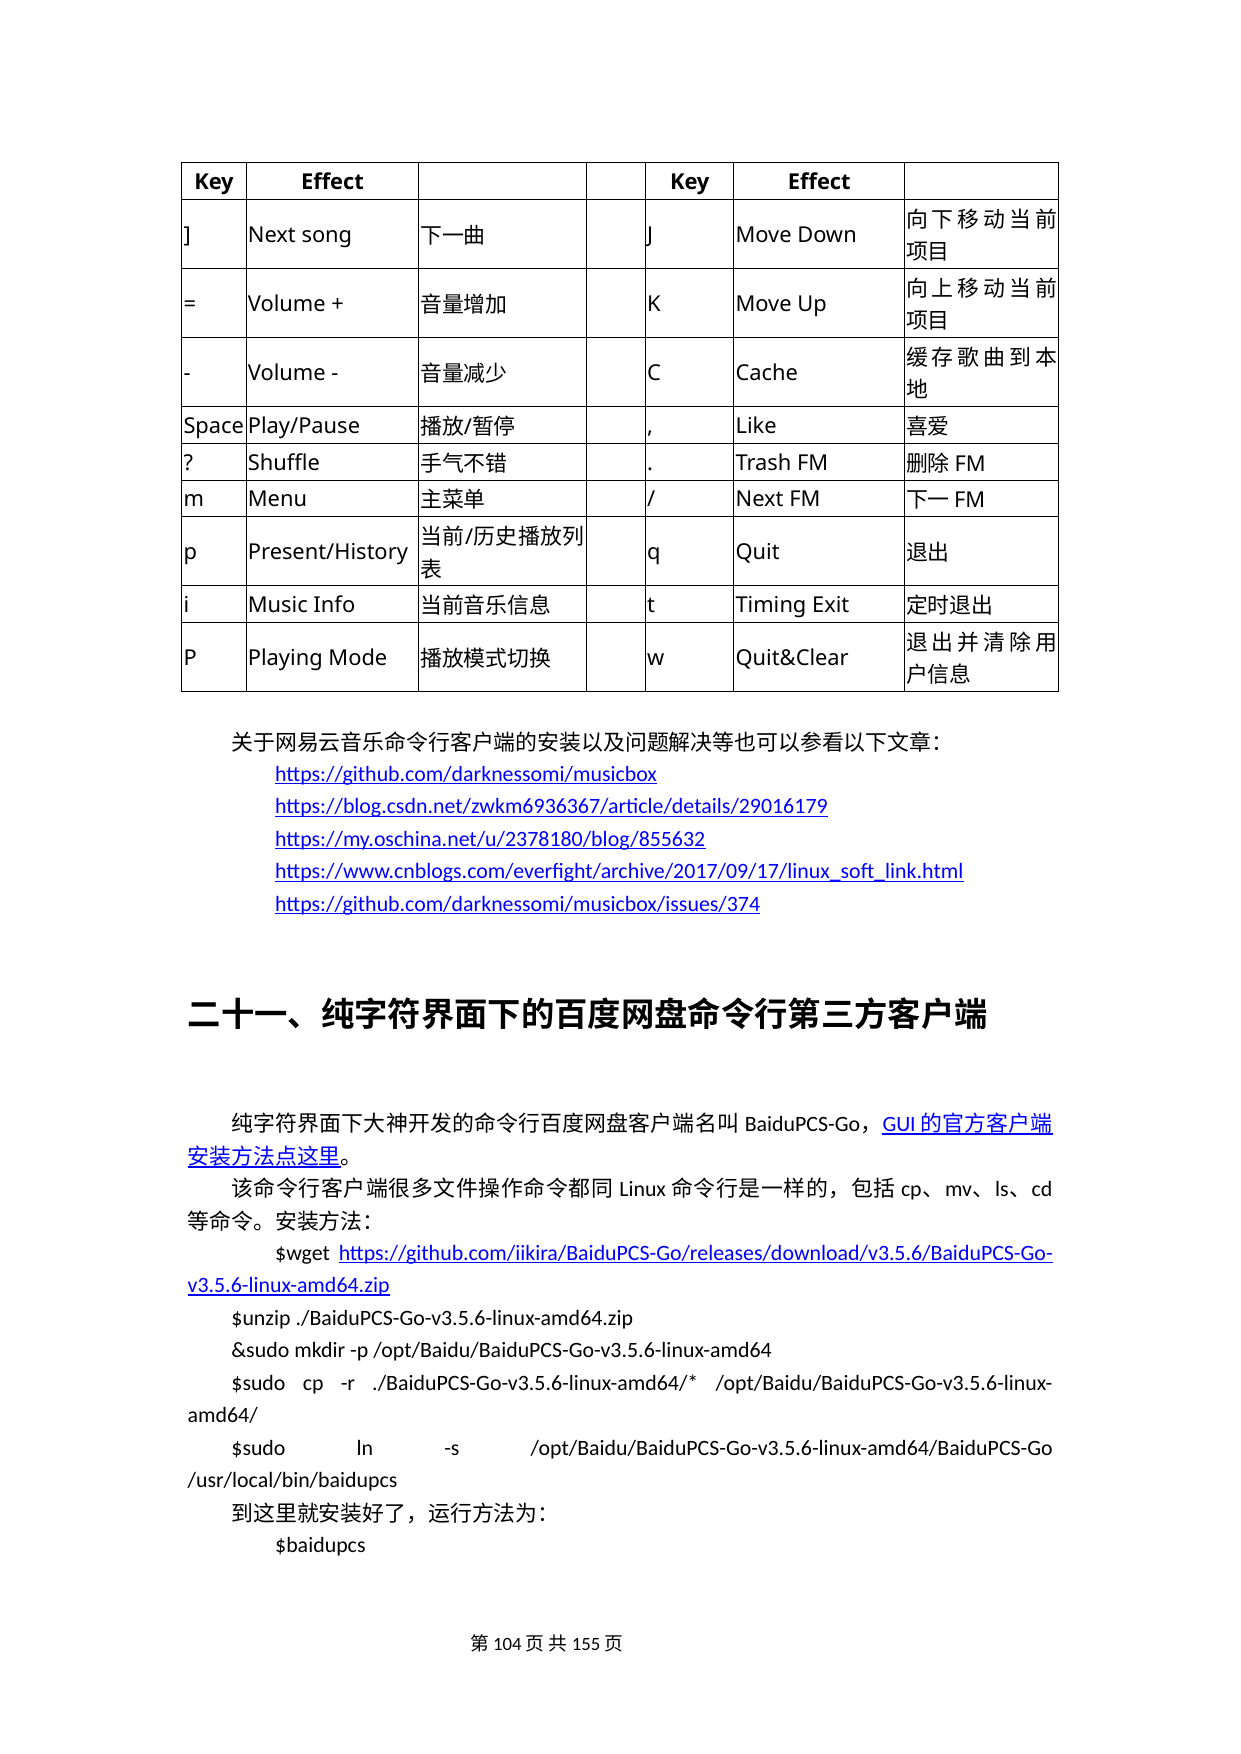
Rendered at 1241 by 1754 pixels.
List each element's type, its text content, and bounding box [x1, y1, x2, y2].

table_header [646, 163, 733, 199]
text $unzip ./BaiduPCS-Go-v3.5.6-linux-amd64.zip [187, 1301, 1053, 1333]
subtitle 二十一、纯字符界面下的百度网盘命令行第三方客户端 [187, 979, 1053, 1044]
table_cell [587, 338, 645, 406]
text 到这里就安装好了，运行方法为： [187, 1496, 1053, 1528]
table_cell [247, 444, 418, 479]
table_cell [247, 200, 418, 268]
text https://www.cnblogs.com/everfight/archive/2017/09/17/linux_soft_link.html [187, 855, 1053, 887]
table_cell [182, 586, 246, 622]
text 关于网易云音乐命令行客户端的安装以及问题解决等也可以参看以下文章： [187, 725, 1053, 757]
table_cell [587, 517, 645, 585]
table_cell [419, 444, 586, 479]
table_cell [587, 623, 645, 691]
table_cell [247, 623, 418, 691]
text $sudo cp -r ./BaiduPCS-Go-v3.5.6-linux-amd64/* /opt/Baidu/BaiduPCS-Go-v3.5.6-linux-amd64/ [187, 1366, 1053, 1431]
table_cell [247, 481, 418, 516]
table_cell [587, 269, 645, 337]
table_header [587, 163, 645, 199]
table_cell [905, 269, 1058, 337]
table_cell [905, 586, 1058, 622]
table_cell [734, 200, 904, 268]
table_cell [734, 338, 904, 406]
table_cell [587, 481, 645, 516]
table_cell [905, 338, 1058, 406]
text https://my.oschina.net/u/2378180/blog/855632 [187, 822, 1053, 855]
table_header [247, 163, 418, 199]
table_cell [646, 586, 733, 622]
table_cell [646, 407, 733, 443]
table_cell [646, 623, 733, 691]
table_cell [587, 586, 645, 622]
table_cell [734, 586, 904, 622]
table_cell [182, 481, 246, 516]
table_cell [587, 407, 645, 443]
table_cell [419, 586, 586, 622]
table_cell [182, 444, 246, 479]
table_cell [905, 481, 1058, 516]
text $baidupcs [231, 1528, 1053, 1561]
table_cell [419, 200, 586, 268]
text https://github.com/darknessomi/musicbox/issues/374 [187, 887, 1053, 920]
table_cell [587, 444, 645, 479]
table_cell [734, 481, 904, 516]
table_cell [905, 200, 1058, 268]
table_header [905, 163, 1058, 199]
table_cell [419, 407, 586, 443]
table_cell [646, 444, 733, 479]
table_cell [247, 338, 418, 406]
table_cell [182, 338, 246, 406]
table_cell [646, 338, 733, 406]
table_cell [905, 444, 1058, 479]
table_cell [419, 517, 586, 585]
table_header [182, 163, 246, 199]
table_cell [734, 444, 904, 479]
text https://github.com/darknessomi/musicbox [187, 757, 1053, 790]
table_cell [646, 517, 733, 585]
text https://blog.csdn.net/zwkm6936367/article/details/29016179 [187, 790, 1053, 822]
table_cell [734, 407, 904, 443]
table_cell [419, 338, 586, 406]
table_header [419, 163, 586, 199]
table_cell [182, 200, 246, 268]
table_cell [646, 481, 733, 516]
text $sudo ln -s /opt/Baidu/BaiduPCS-Go-v3.5.6-linux-amd64/BaiduPCS-Go /usr/local/bin/baidupcs [187, 1431, 1053, 1496]
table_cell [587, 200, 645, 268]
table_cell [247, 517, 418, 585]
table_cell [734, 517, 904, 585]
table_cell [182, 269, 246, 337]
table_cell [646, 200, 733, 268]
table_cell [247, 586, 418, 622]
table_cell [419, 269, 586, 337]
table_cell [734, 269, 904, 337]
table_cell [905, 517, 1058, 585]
text 纯字符界面下大神开发的命令行百度网盘客户端名叫BaiduPCS-Go，GUI的官方客户端安装方法点这里。 [187, 1106, 1053, 1171]
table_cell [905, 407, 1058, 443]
text 该命令行客户端很多文件操作命令都同Linux命令行是一样的，包括cp、mv、ls、cd等命令。安装方法： [187, 1171, 1053, 1236]
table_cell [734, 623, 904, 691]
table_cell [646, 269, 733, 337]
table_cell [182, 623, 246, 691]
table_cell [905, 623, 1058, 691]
text $wget https://github.com/iikira/BaiduPCS-Go/releases/download/v3.5.6/BaiduPCS-Go-v3.5.6-linux-amd64.zip [187, 1236, 1053, 1301]
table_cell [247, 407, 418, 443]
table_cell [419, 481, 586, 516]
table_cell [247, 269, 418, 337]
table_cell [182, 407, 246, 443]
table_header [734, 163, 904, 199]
text &sudo mkdir -p /opt/Baidu/BaiduPCS-Go-v3.5.6-linux-amd64 [187, 1333, 1053, 1366]
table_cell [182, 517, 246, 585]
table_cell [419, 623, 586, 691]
